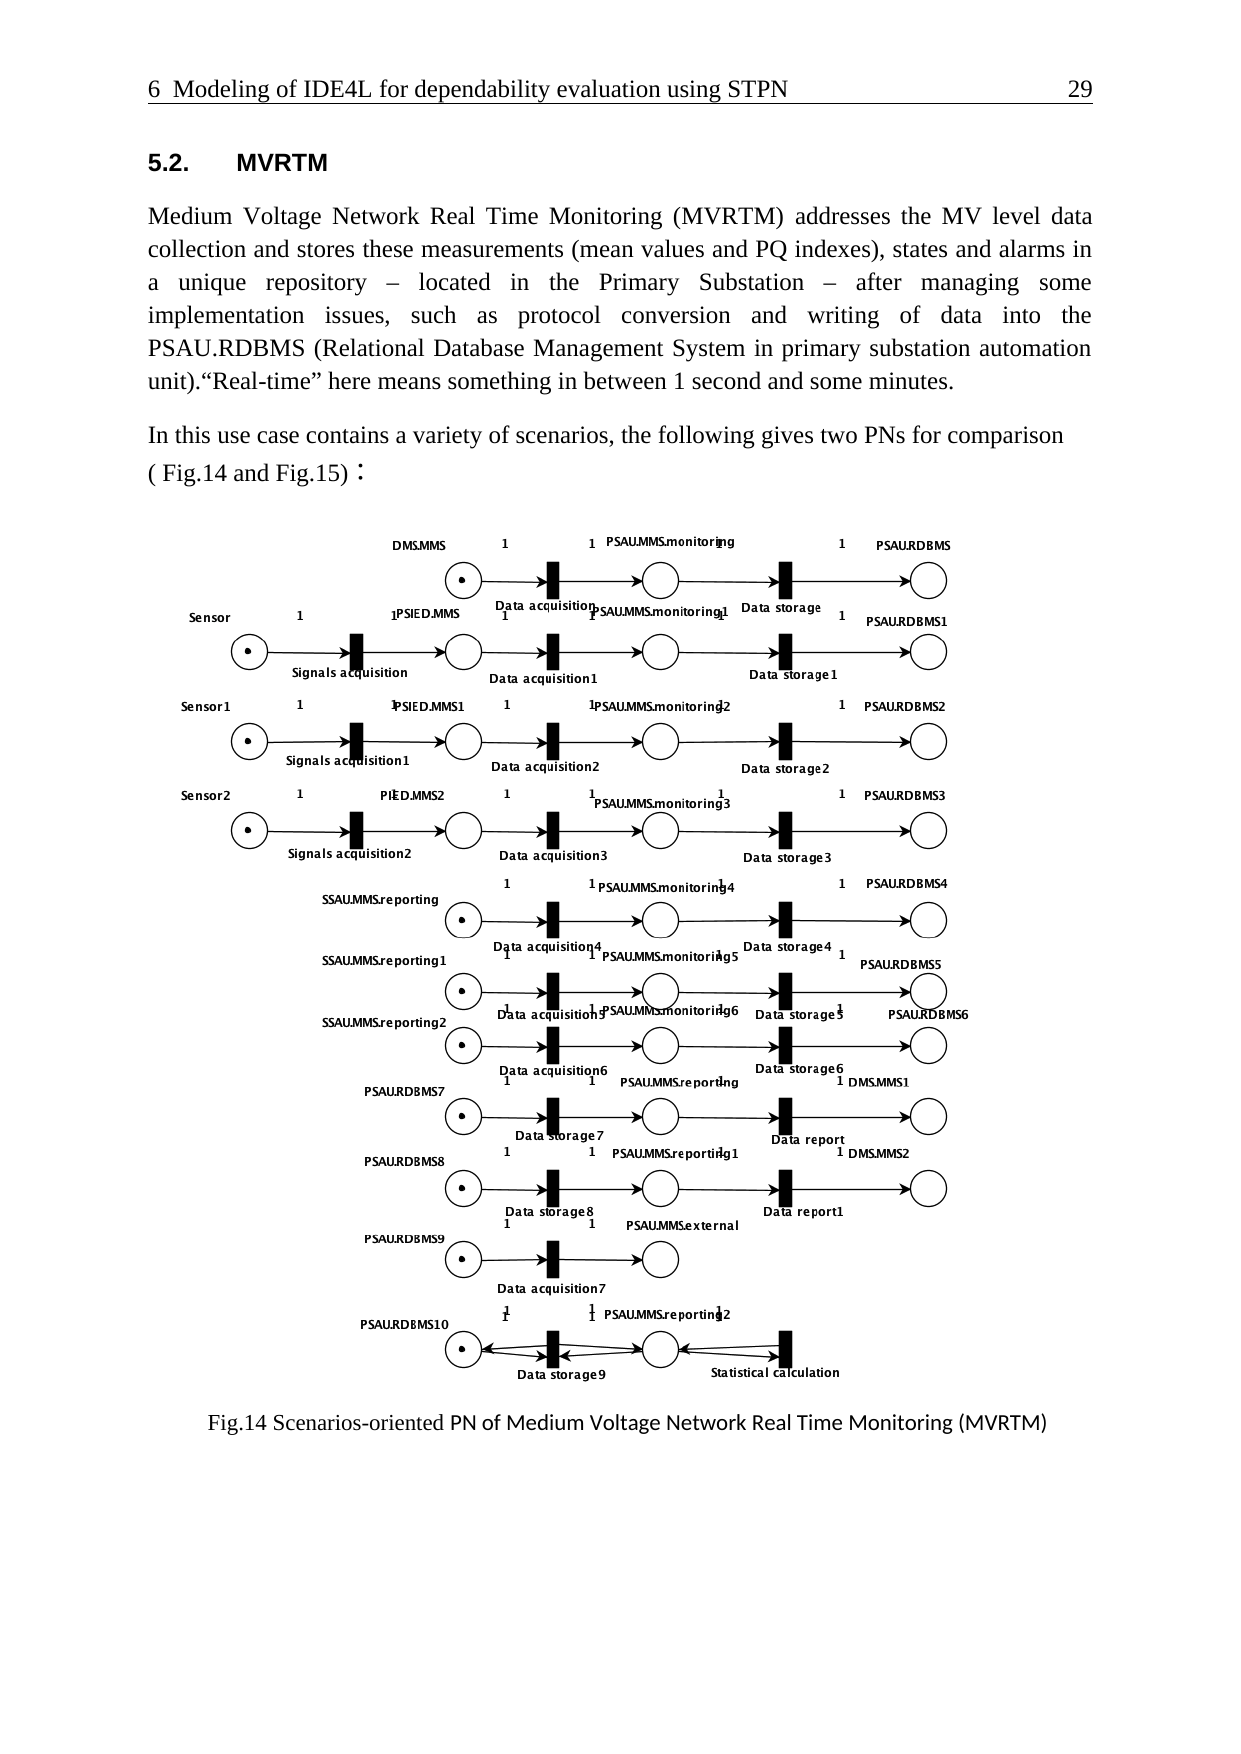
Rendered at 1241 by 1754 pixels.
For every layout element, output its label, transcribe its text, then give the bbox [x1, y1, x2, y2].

title MVRTM [148, 148, 1093, 176]
text Medium Voltage Network Real Time Monitoring (MVRTM) addresses the MV level data collection and stores these measurements (mean values and PQ indexes), states and alarms in a unique repository – located in the Primary Substation – after managing some implementation issues, such as protocol conversion and writing of data into the PSAU.RDBMS (Relational Database Management System in primary substation automation unit).“Real-time” here means something in between 1 second and some minutes. [148, 201, 1093, 395]
picture [147, 492, 1084, 1384]
text Fig.14 Scenarios-oriented PN of Medium Voltage Network Real Time Monitoring (MVRTM) [148, 1408, 1093, 1436]
